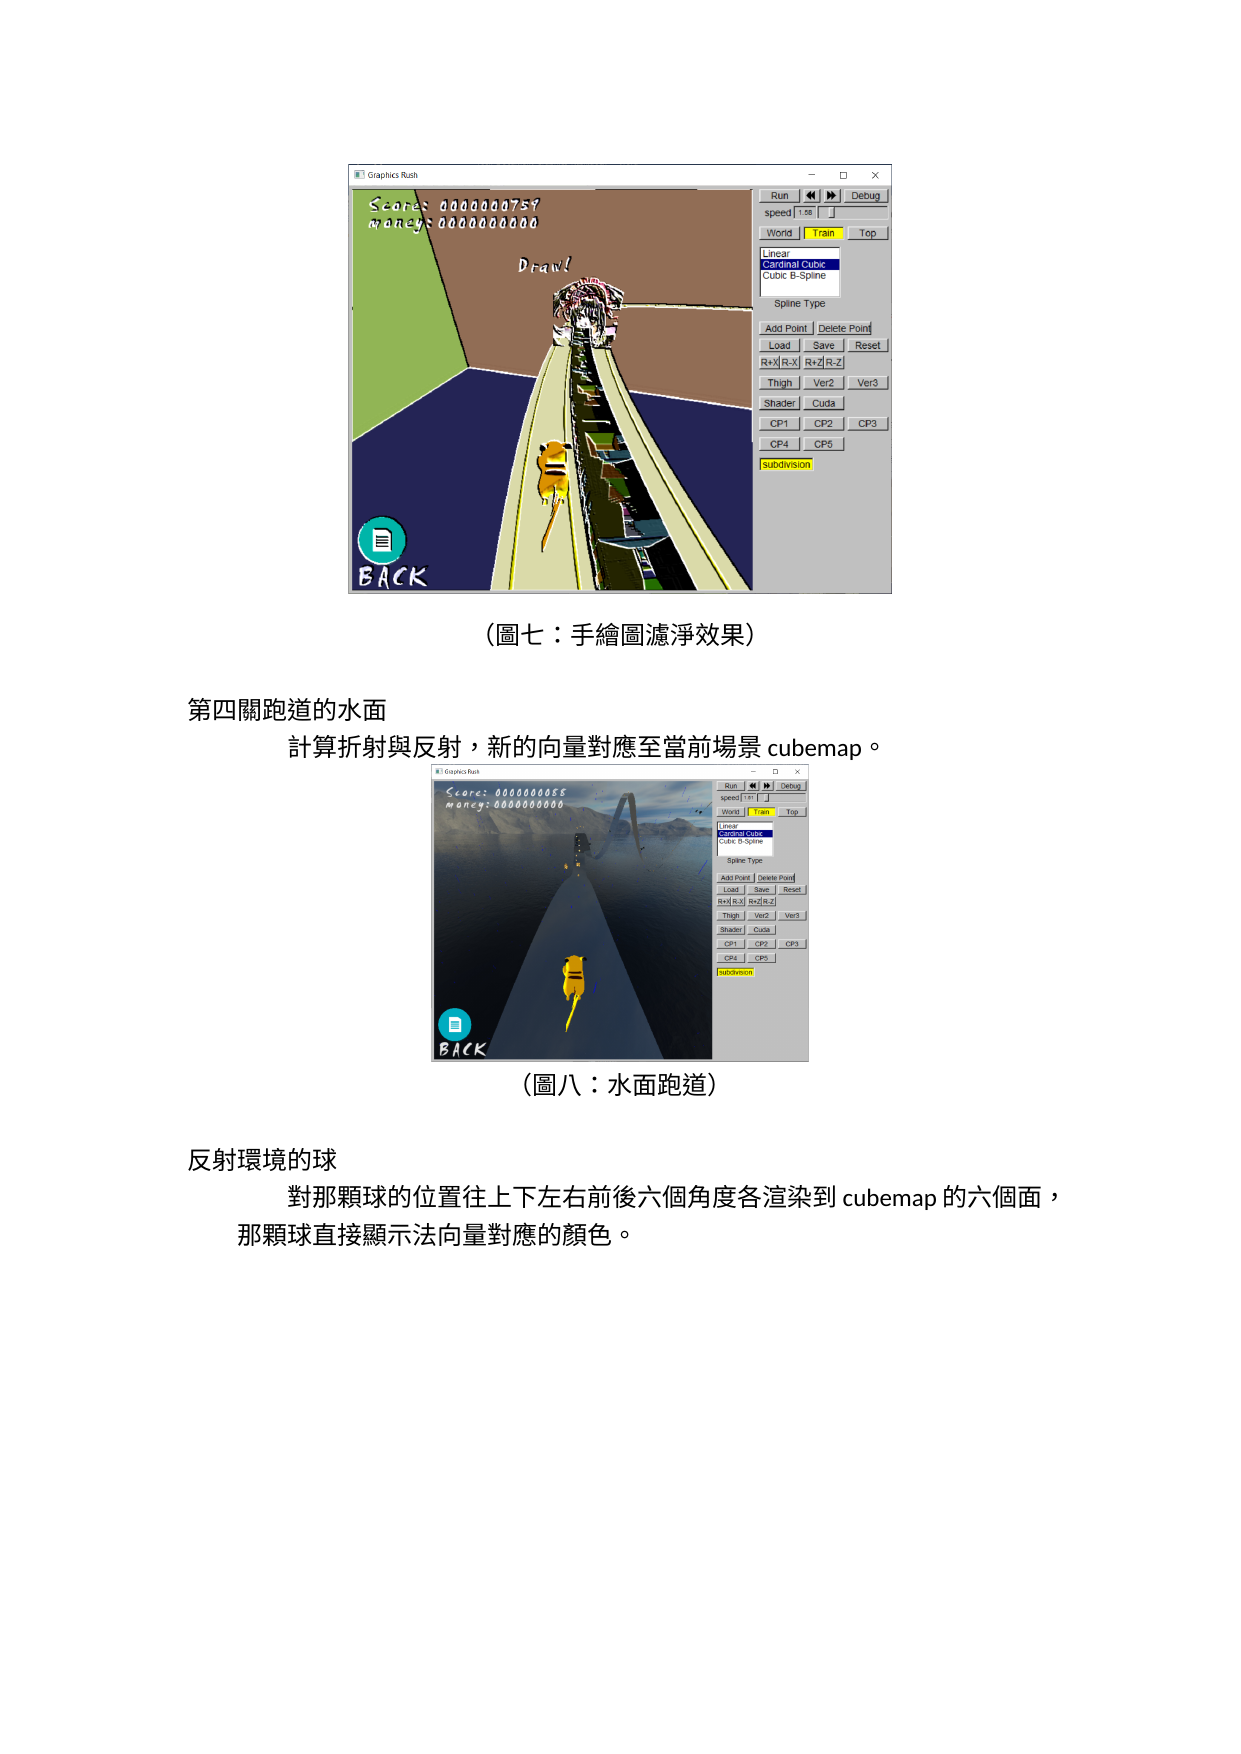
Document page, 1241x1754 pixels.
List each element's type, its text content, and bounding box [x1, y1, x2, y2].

text （圖八：水面跑道） [187, 1064, 1053, 1102]
text 第四關跑道的水面 [187, 689, 1053, 727]
text 計算折射與反射，新的向量對應至當前場景cubemap。 [237, 727, 1053, 764]
picture [431, 764, 809, 1062]
text （圖七：手繪圖濾淨效果） [187, 614, 1053, 652]
text 反射環境的球 [187, 1139, 1053, 1177]
text 對那顆球的位置往上下左右前後六個角度各渲染到cubemap的六個面，那顆球直接顯示法向量對應的顏色。 [237, 1177, 1053, 1252]
picture [348, 164, 892, 594]
